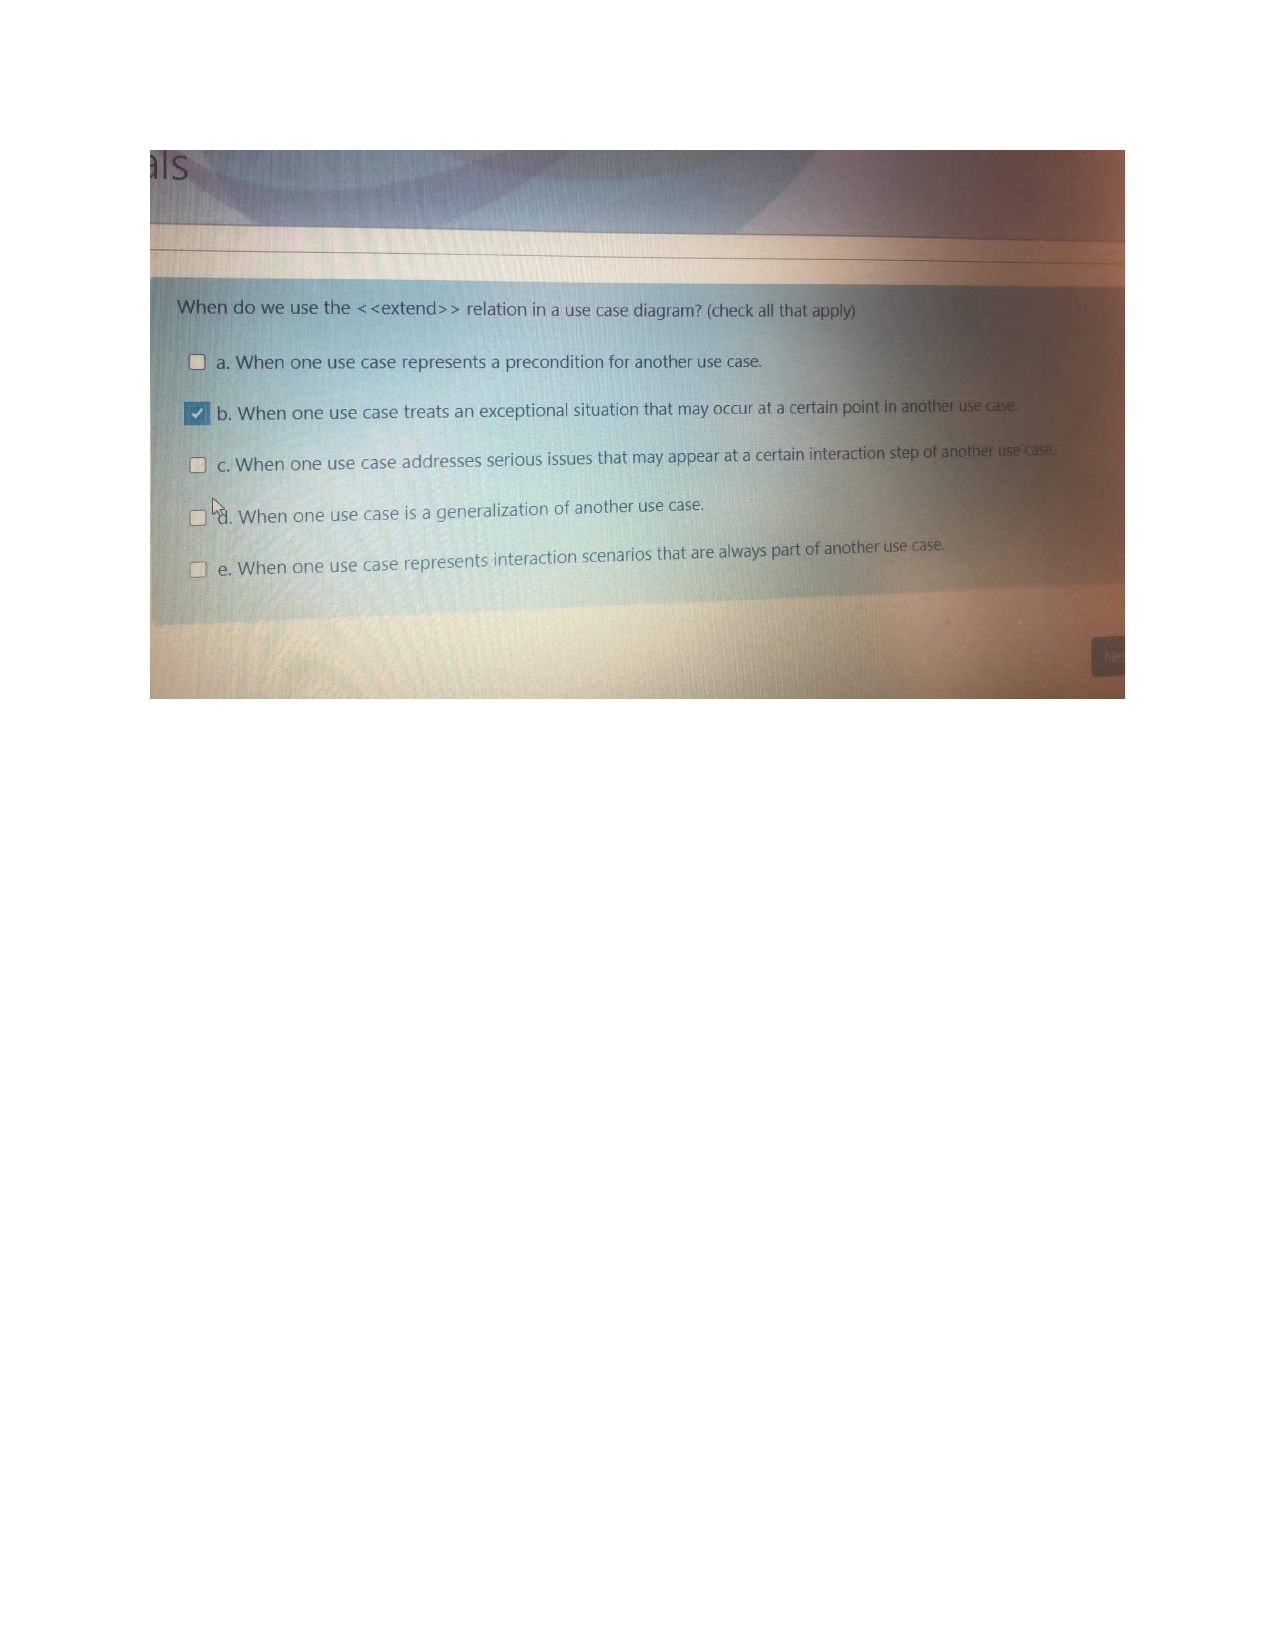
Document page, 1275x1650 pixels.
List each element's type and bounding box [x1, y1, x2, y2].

picture [150, 150, 1125, 699]
